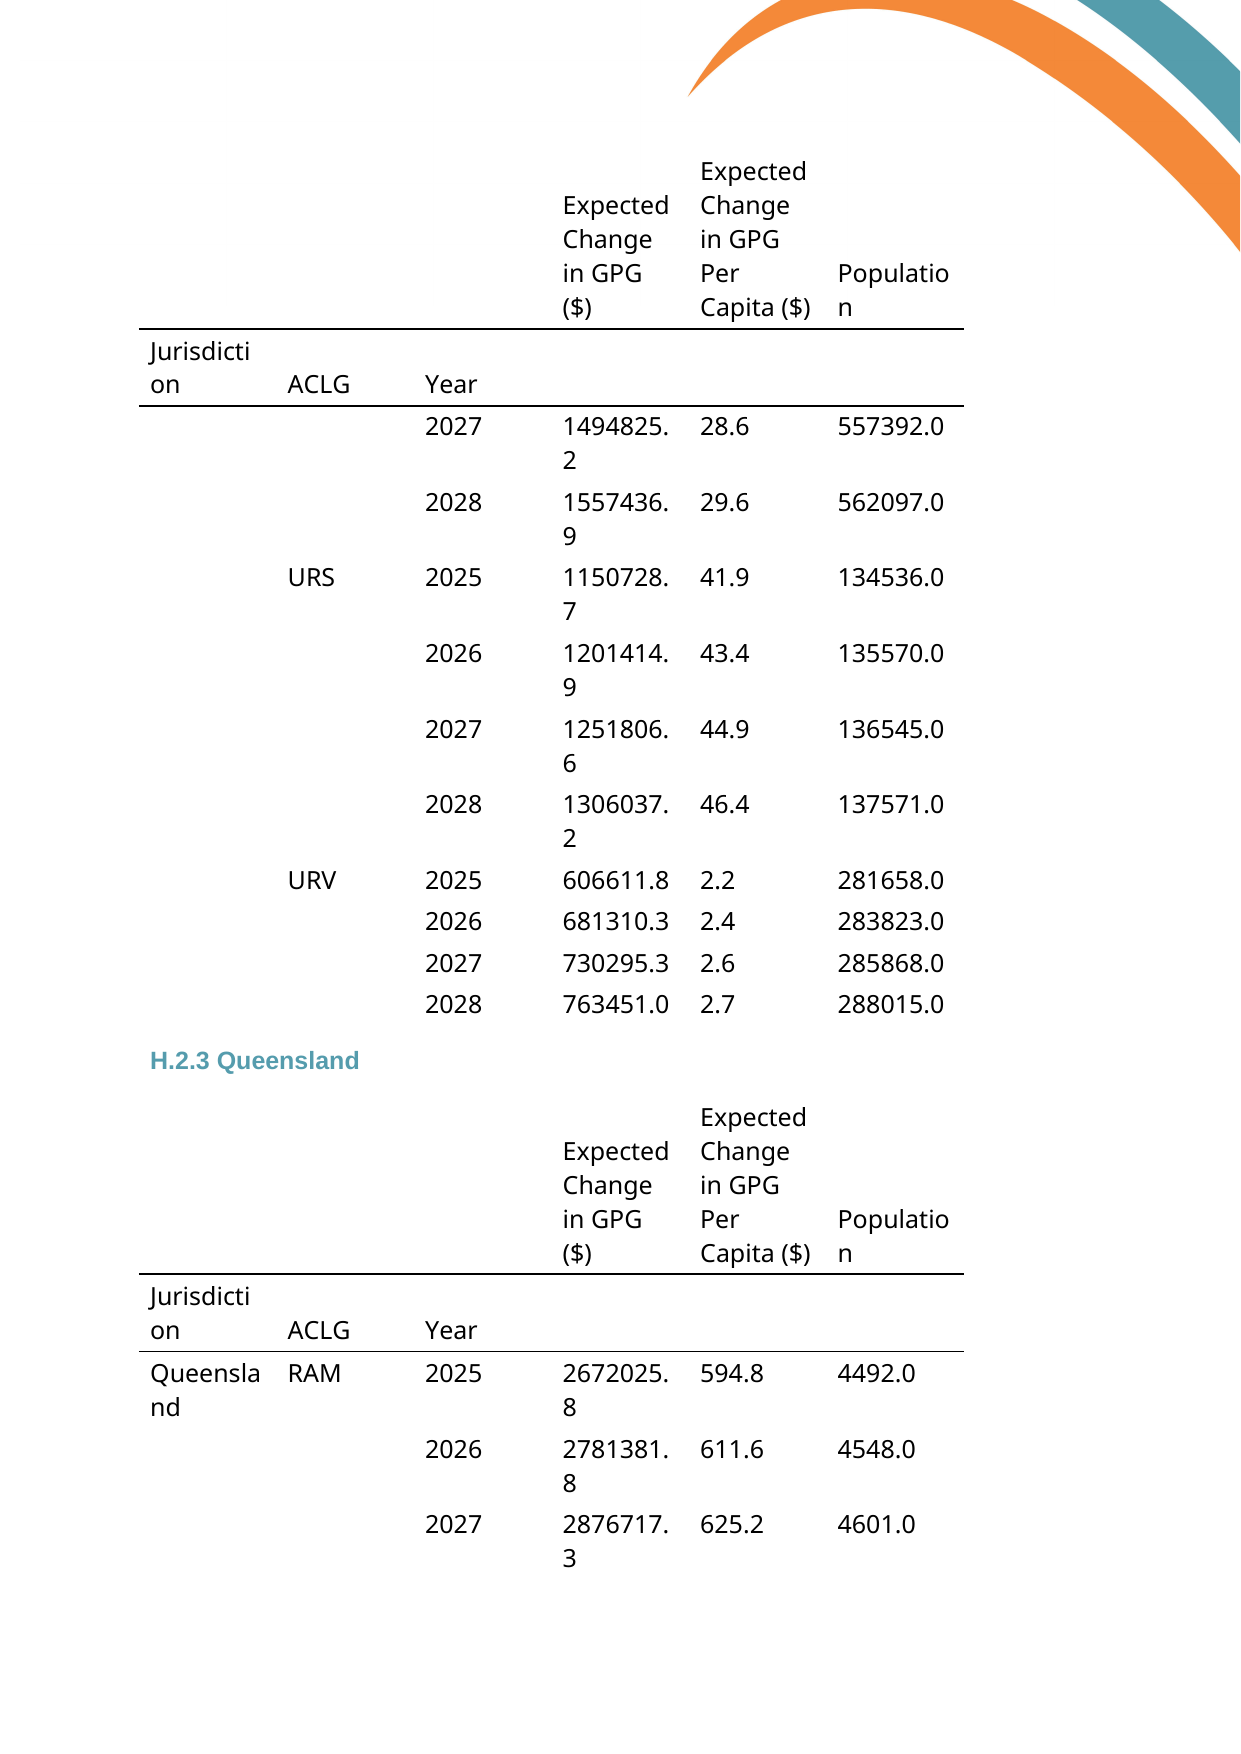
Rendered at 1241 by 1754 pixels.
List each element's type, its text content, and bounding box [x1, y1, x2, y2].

picture [19, 0, 1241, 306]
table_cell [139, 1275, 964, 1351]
subtitle H.2.3 Queensland [150, 1046, 1090, 1074]
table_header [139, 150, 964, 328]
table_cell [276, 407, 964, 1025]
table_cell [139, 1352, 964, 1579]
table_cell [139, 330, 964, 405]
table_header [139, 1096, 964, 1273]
